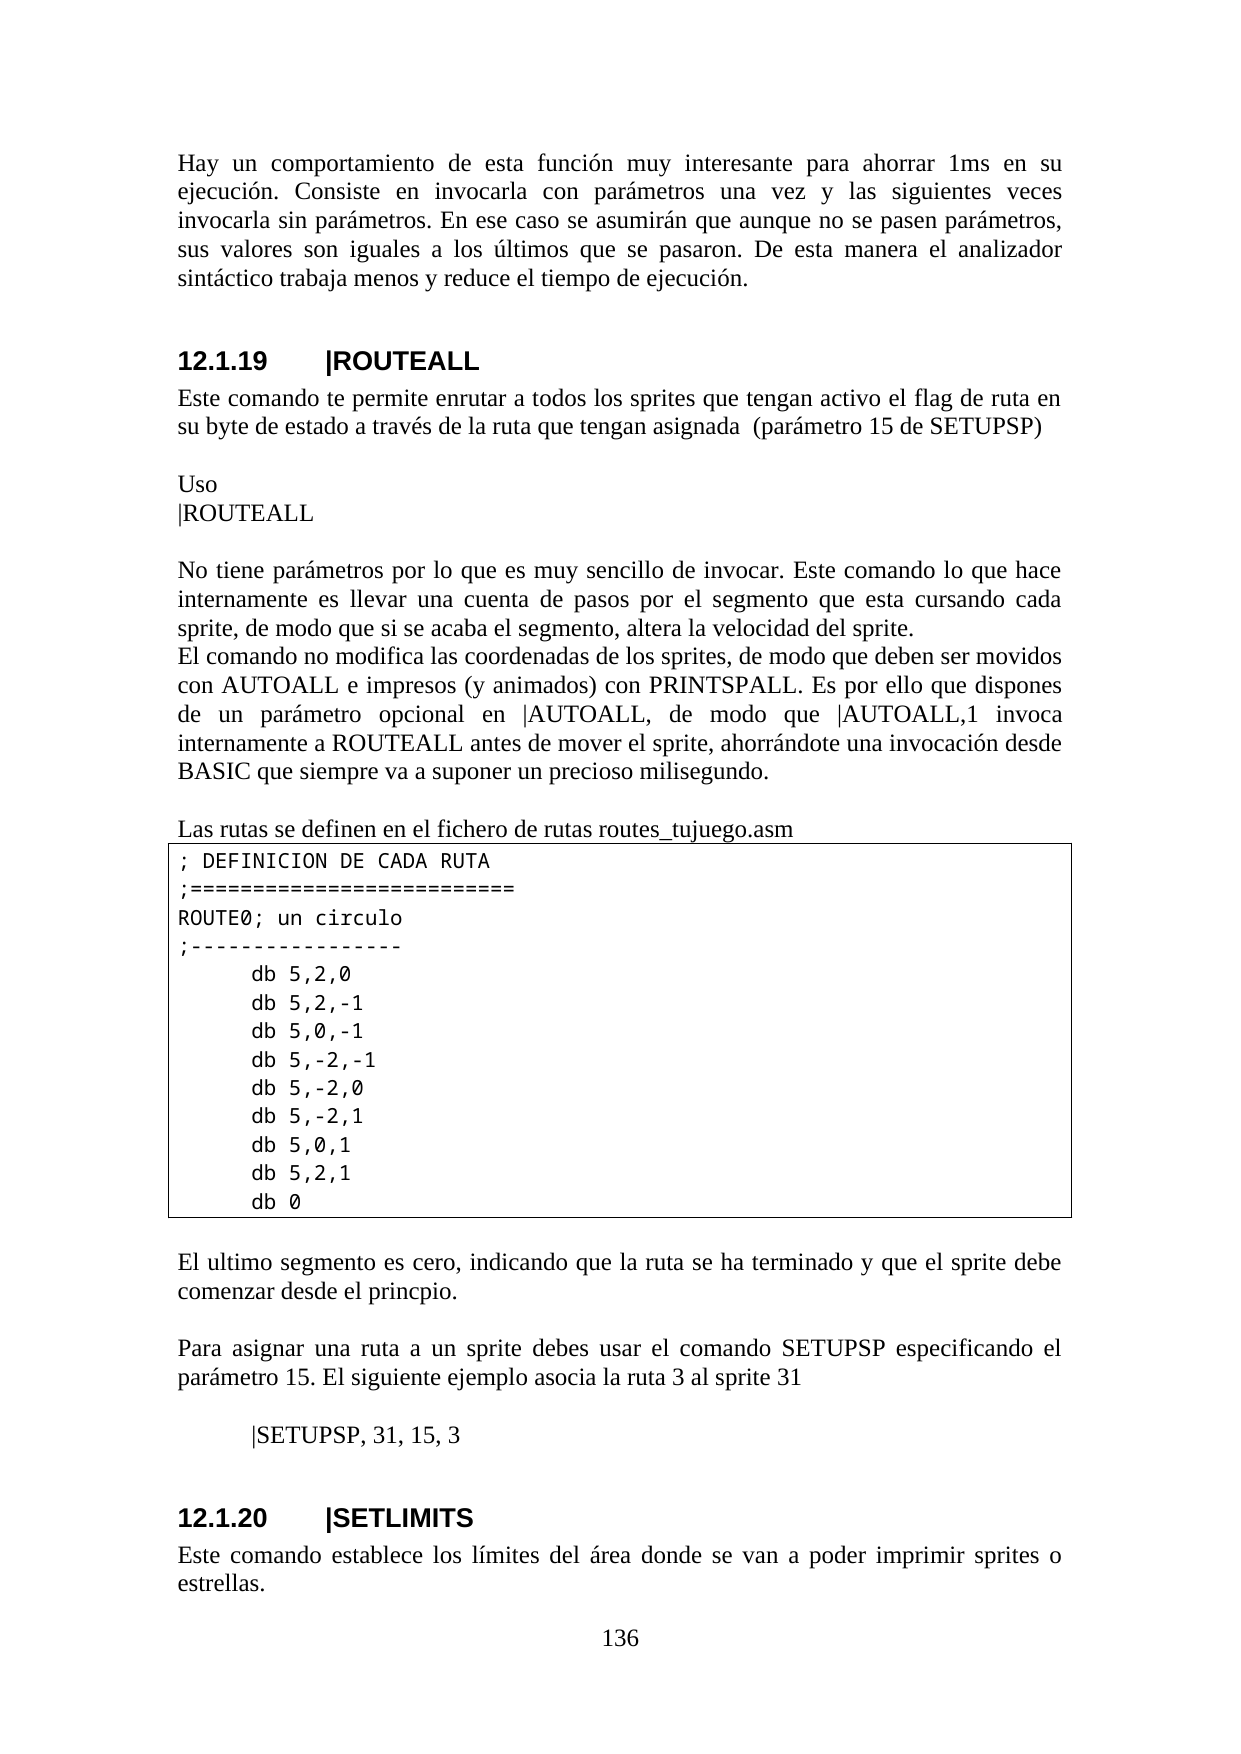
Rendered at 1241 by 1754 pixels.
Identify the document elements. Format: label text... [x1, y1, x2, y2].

text Uso [177, 469, 1063, 498]
text |ROUTEALL [177, 498, 1063, 526]
text db 5,2,-1 [177, 988, 1063, 1016]
text ; DEFINICION DE CADA RUTA [169, 844, 1071, 874]
text db 5,0,-1 [177, 1016, 1063, 1045]
text |SETUPSP, 31, 15, 3 [177, 1420, 1063, 1448]
text El ultimo segmento es cero, indicando que la ruta se ha terminado y que el sprite debe comenzar desde el princpio. [177, 1247, 1063, 1305]
text db 5,-2,1 [177, 1102, 1063, 1130]
subtitle |SETLIMITS [177, 1502, 1063, 1533]
text Las rutas se definen en el fichero de rutas routes_tujuego.asm [177, 814, 1063, 843]
text No tiene parámetros por lo que es muy sencillo de invocar. Este comando lo que hace internamente es llevar una cuenta de pasos por el segmento que esta cursando cada sprite, de modo que si se acaba el segmento, altera la velocidad del sprite. [177, 555, 1063, 641]
text db 5,0,1 [177, 1130, 1063, 1158]
text Hay un comportamiento de esta función muy interesante para ahorrar 1ms en su ejecución. Consiste en invocarla con parámetros una vez y las siguientes veces invocarla sin parámetros. En ese caso se asumirán que aunque no se pasen parámetros, sus valores son iguales a los últimos que se pasaron. De esta manera el analizador sintáctico trabaja menos y reduce el tiempo de ejecución. [177, 148, 1063, 291]
text ROUTE0; un circulo [177, 903, 1063, 931]
text db 5,-2,-1 [177, 1045, 1063, 1073]
text Este comando te permite enrutar a todos los sprites que tengan activo el flag de ruta en su byte de estado a través de la ruta que tengan asignada (parámetro 15 de SETUPSP) [177, 383, 1063, 440]
subtitle |ROUTEALL [177, 345, 1063, 376]
text El comando no modifica las coordenadas de los sprites, de modo que deben ser movidos con AUTOALL e impresos (y animados) con PRINTSPALL. Es por ello que dispones de un parámetro opcional en |AUTOALL, de modo que |AUTOALL,1 invoca internamente a ROUTEALL antes de mover el sprite, ahorrándote una invocación desde BASIC que siempre va a suponer un precioso milisegundo. [177, 641, 1063, 785]
text db 5,2,1 [177, 1158, 1063, 1184]
text ;========================== [177, 874, 1063, 903]
text ;----------------- [177, 931, 1063, 959]
text Para asignar una ruta a un sprite debes usar el comando SETUPSP especificando el parámetro 15. El siguiente ejemplo asocia la ruta 3 al sprite 31 [177, 1333, 1063, 1391]
text db 0 [169, 1184, 1071, 1217]
text Este comando establece los límites del área donde se van a poder imprimir sprites o estrellas. [177, 1540, 1063, 1597]
text db 5,2,0 [177, 959, 1063, 988]
text db 5,-2,0 [177, 1073, 1063, 1102]
